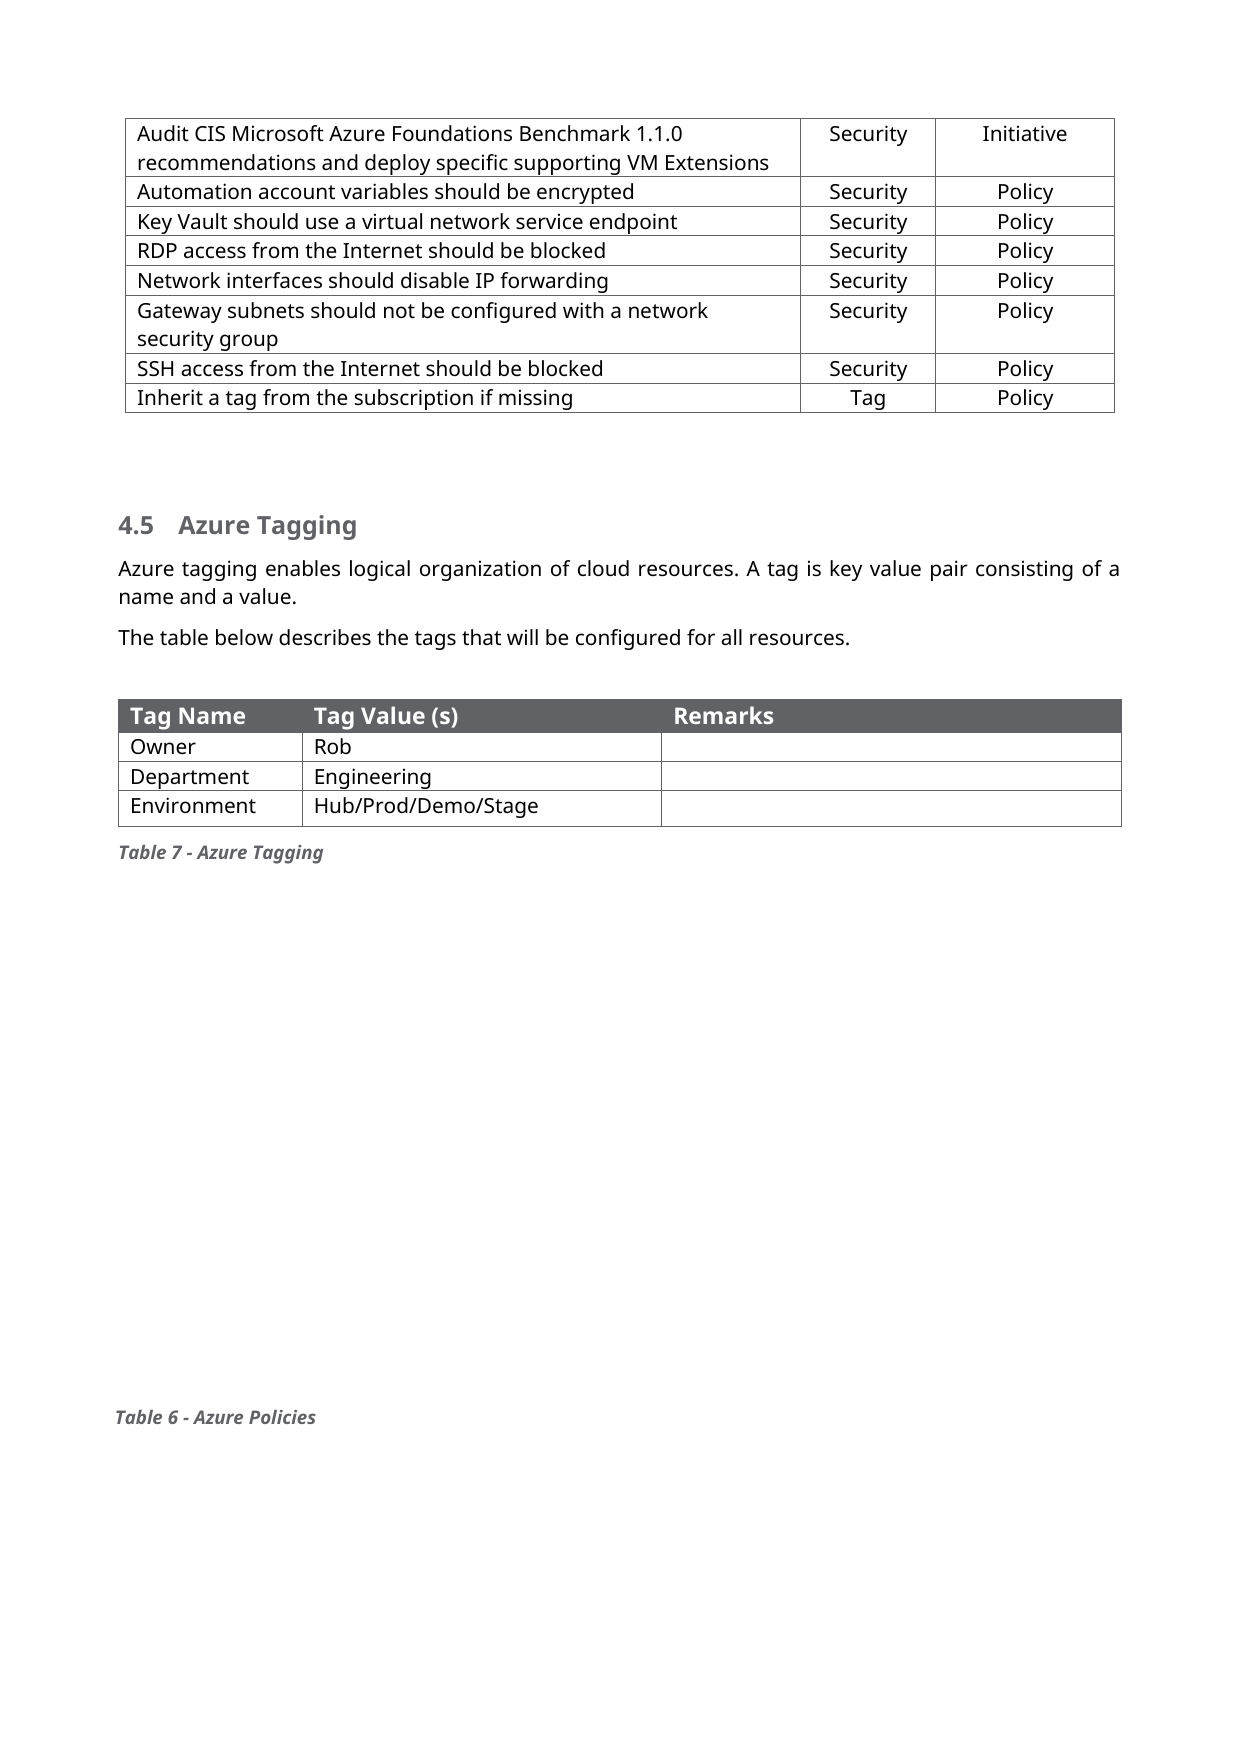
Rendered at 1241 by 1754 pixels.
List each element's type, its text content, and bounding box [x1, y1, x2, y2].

table_cell [662, 791, 1121, 826]
table_header Tag Name [119, 700, 302, 731]
table_cell Security [801, 119, 935, 176]
table_cell Policy [936, 177, 1114, 206]
table_cell Policy [936, 266, 1114, 295]
table_cell Rob [303, 733, 661, 761]
table_cell Owner [119, 733, 302, 761]
subtitle Azure Tagging [118, 507, 1122, 542]
table_cell [662, 733, 1121, 761]
text Table 7 - Azure Tagging [118, 839, 1163, 865]
table_cell Policy [936, 296, 1114, 353]
table_cell Security [801, 266, 935, 295]
table_cell Key Vault should use a virtual network service endpoint [126, 207, 800, 235]
table_cell Tag [801, 384, 935, 412]
table_cell Hub/Prod/Demo/Stage [303, 791, 661, 826]
text Table 6 - Azure Policies [114, 1404, 277, 1430]
table_cell Policy [936, 207, 1114, 235]
table_cell Security [801, 296, 935, 353]
table_cell [662, 762, 1121, 790]
table_cell Gateway subnets should not be configured with a network security group [126, 296, 800, 353]
table_cell Network interfaces should disable IP forwarding [126, 266, 800, 295]
table_cell Environment [119, 791, 302, 826]
table_cell Security [801, 354, 935, 382]
text The table below describes the tags that will be configured for all resources. [118, 623, 1122, 652]
table_cell Policy [936, 384, 1114, 412]
table_cell Policy [936, 236, 1114, 265]
table_cell Security [801, 236, 935, 265]
table_cell Inherit a tag from the subscription if missing [126, 384, 800, 412]
table_cell Audit CIS Microsoft Azure Foundations Benchmark 1.1.0 recommendations and deploy specific supporting VM Extensions [126, 119, 800, 176]
table_cell Automation account variables should be encrypted [126, 177, 800, 206]
table_cell RDP access from the Internet should be blocked [126, 236, 800, 265]
text Azure tagging enables logical organization of cloud resources. A tag is key value pair consisting of a name and a value. [118, 554, 1122, 611]
table_cell Engineering [303, 762, 661, 790]
table_cell Department [119, 762, 302, 790]
table_cell Security [801, 207, 935, 235]
table_cell SSH access from the Internet should be blocked [126, 354, 800, 382]
table_header Remarks [662, 700, 1121, 731]
table_cell Policy [936, 354, 1114, 382]
table_cell Initiative [936, 119, 1114, 176]
table_header Tag Value (s) [303, 700, 661, 731]
table_cell Security [801, 177, 935, 206]
